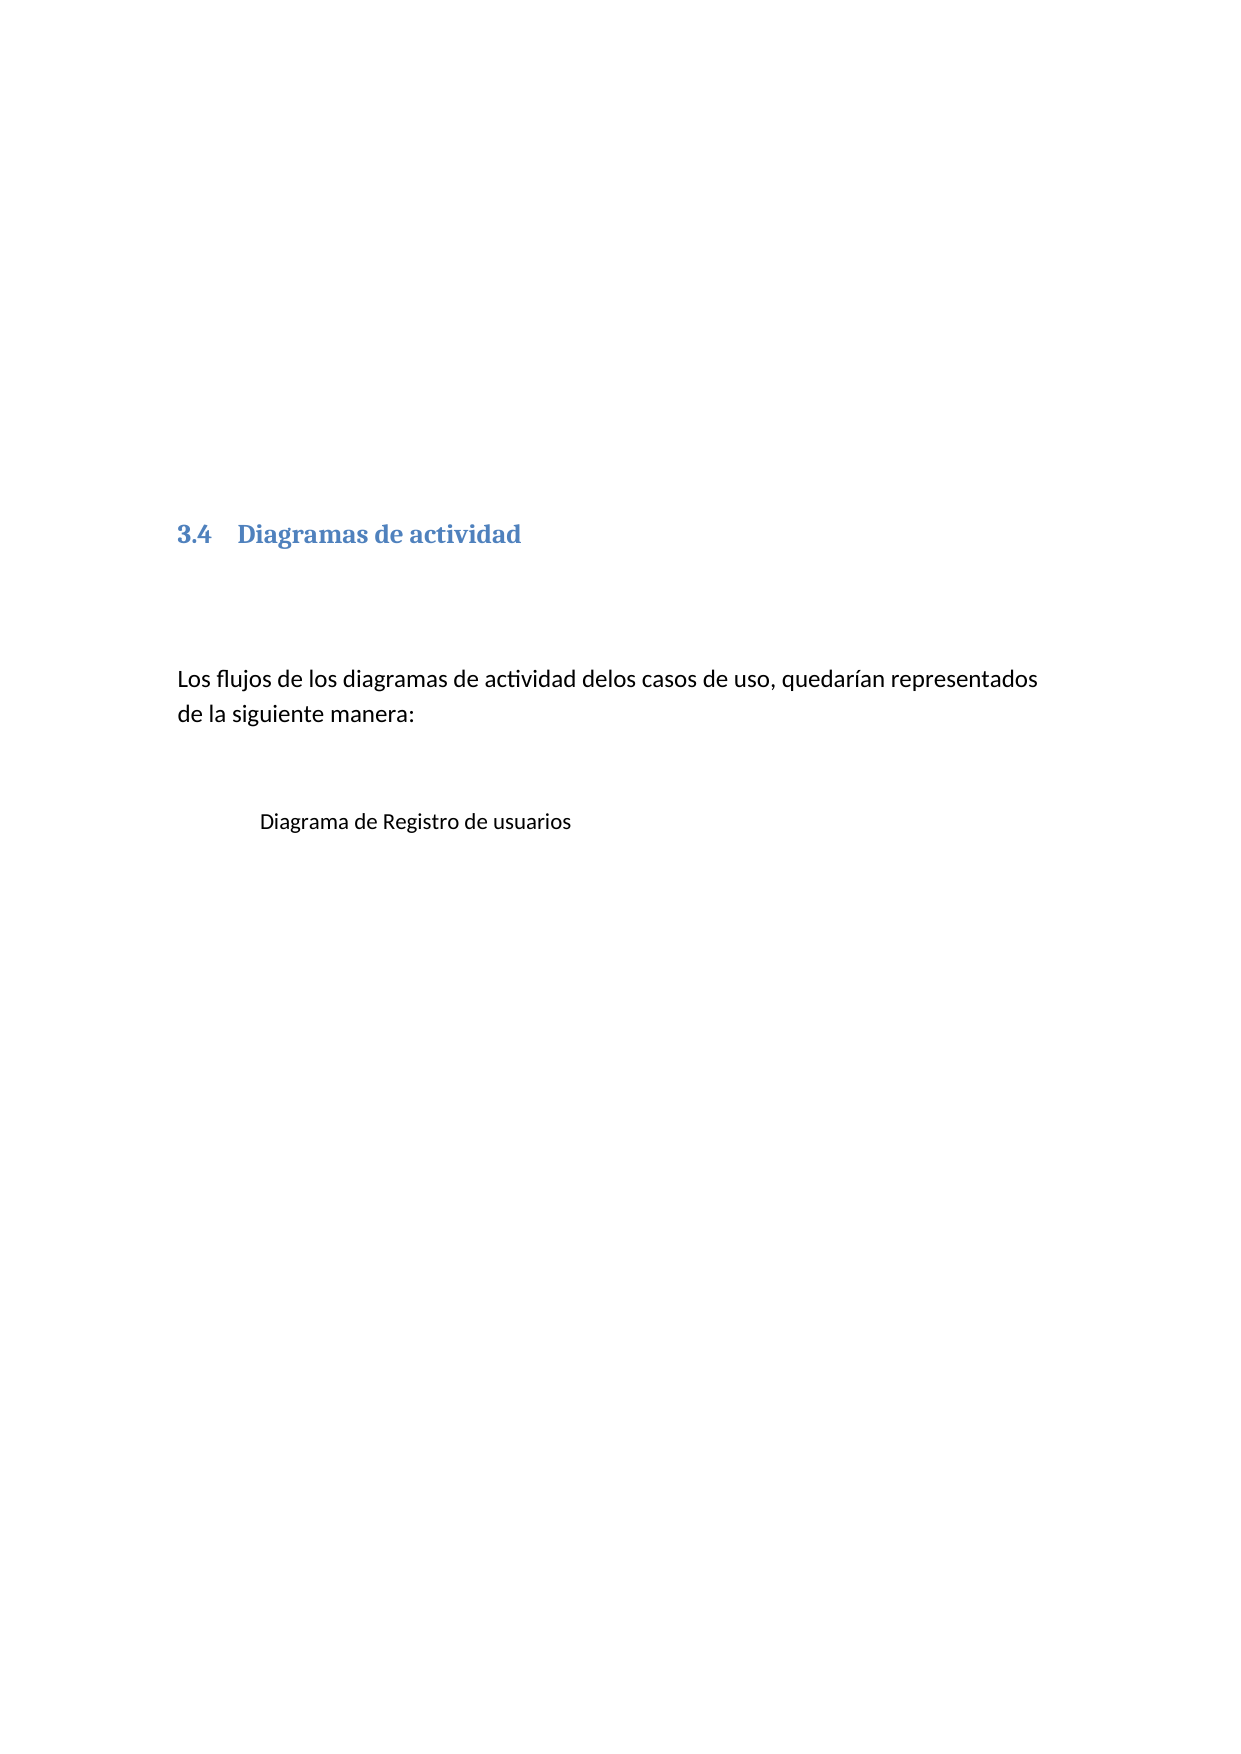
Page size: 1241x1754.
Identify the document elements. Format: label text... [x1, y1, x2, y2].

text Los flujos de los diagramas de actividad delos casos de uso, quedarían representados de la siguiente manera: [177, 663, 1063, 729]
list Diagrama de Registro de usuarios [260, 807, 1063, 835]
subtitle Diagramas de actividad [177, 519, 1063, 550]
